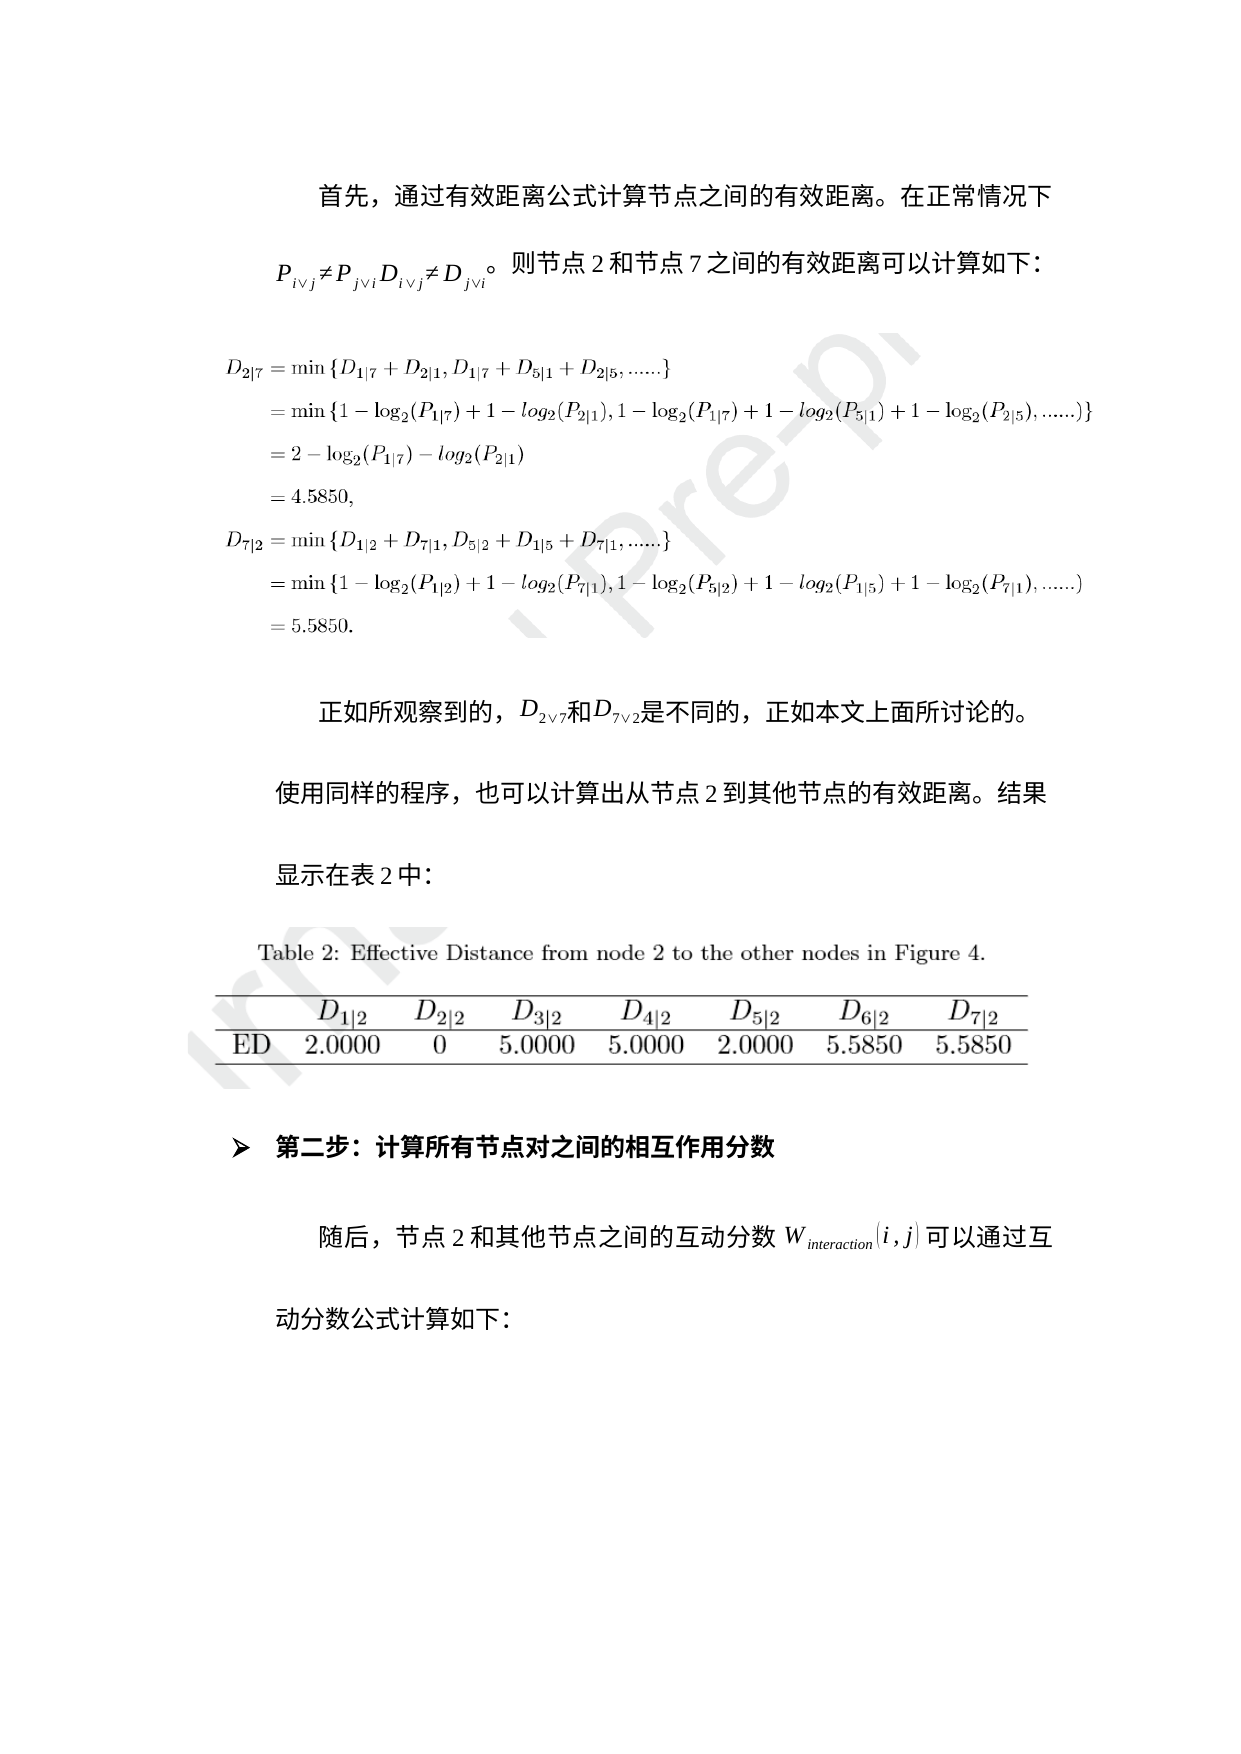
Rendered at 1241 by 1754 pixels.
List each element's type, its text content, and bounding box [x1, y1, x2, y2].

text 正如所观察到的，和是不同的，正如本文上面所讨论的。使用同样的程序，也可以计算出从节点2到其他节点的有效距离。结果显示在表2中： [275, 678, 1053, 906]
picture [187, 927, 1053, 1089]
list 第二步：计算所有节点对之间的相互作用分数 [231, 1113, 1053, 1178]
text 随后，节点2和其他节点之间的互动分数 可以通过互动分数公式计算如下： [275, 1203, 1053, 1350]
list 首先，通过有效距离公式计算节点之间的有效距离。在正常情况下，。则节点2和节点7之间的有效距离可以计算如下： [275, 162, 1053, 308]
picture [187, 333, 1103, 638]
